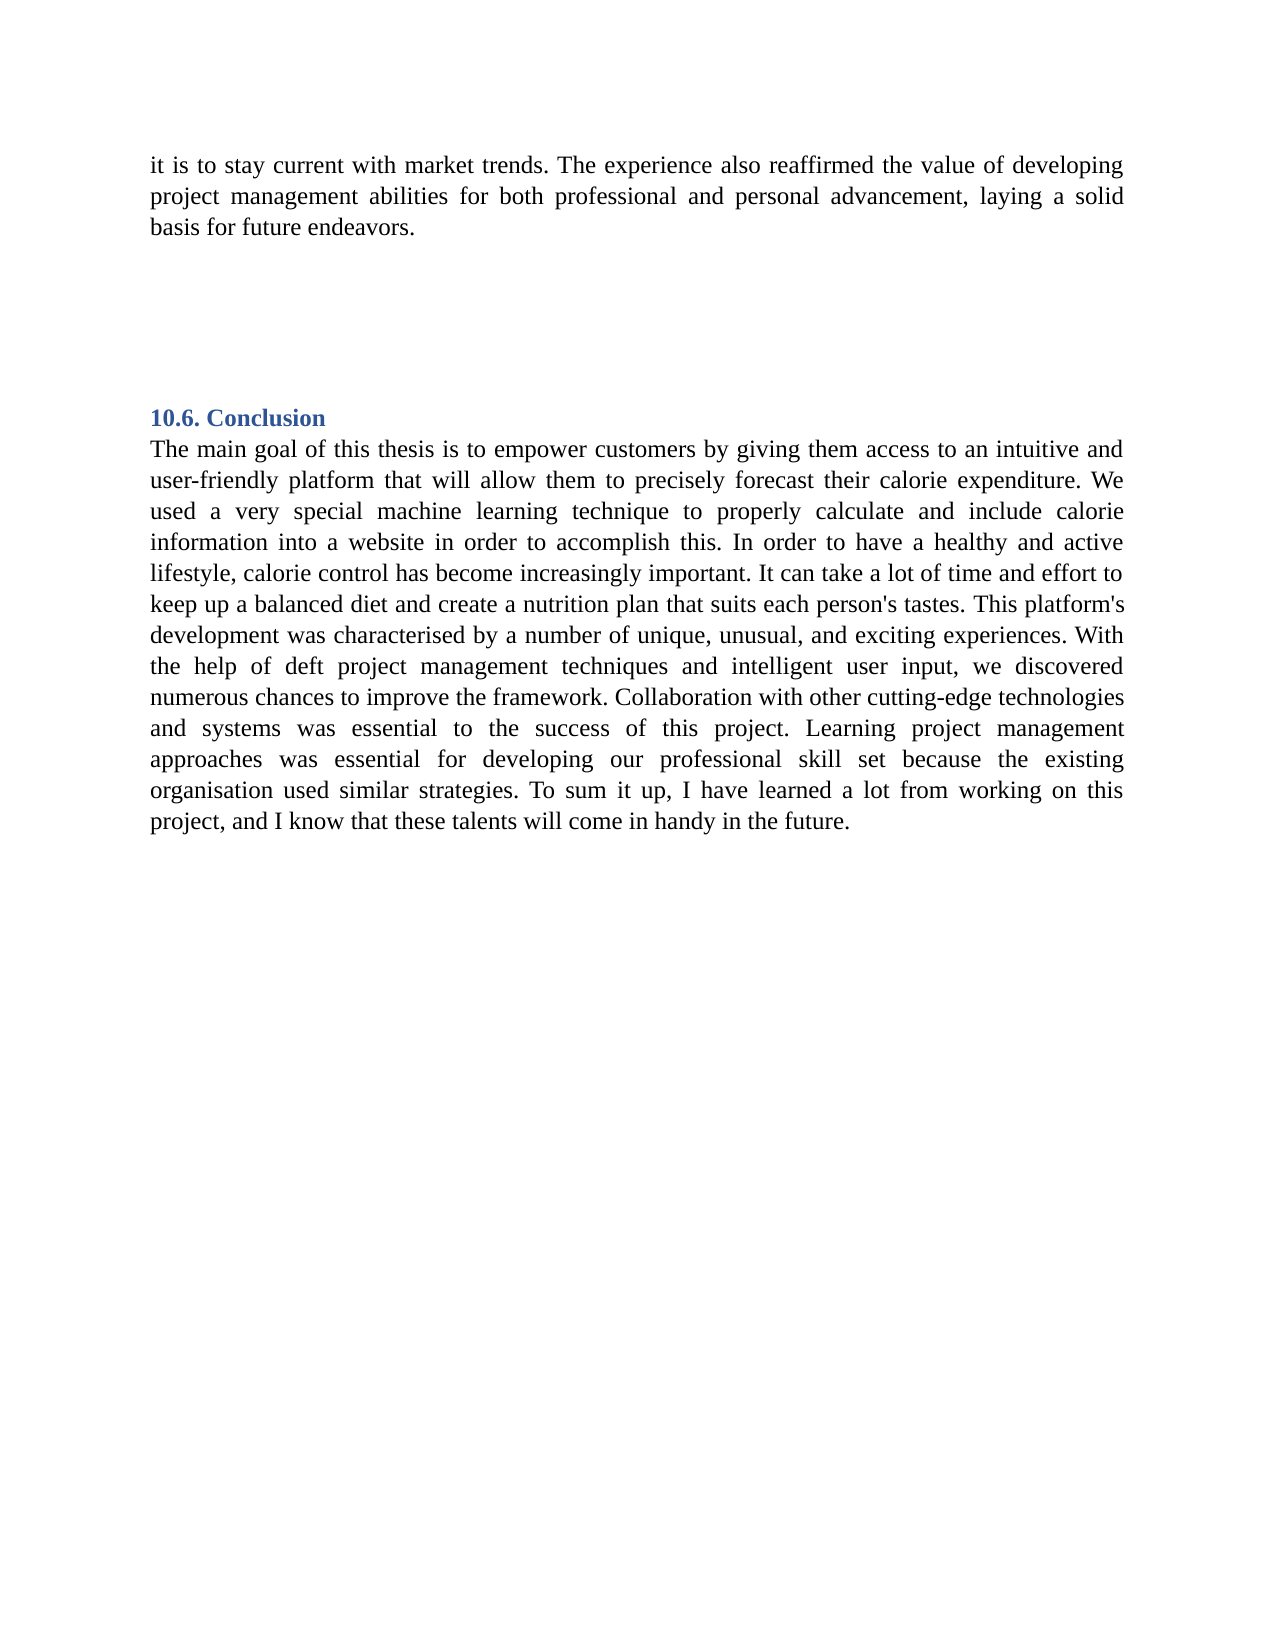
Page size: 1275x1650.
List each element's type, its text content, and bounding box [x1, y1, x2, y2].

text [150, 150, 1125, 241]
text The main goal of this thesis is to empower customers by giving them access to an intuitive and user-friendly platform that will allow them to precisely forecast their calorie expenditure. We used a very special machine learning technique to properly calculate and include calorie information into a website in order to accomplish this. In order to have a healthy and active lifestyle, calorie control has become increasingly important. It can take a lot of time and effort to keep up a balanced diet and create a nutrition plan that suits each person's tastes. This platform's development was characterised by a number of unique, unusual, and exciting experiences. With the help of deft project management techniques and intelligent user input, we discovered numerous chances to improve the framework. Collaboration with other cutting-edge technologies and systems was essential to the success of this project. Learning project management approaches was essential for developing our professional skill set because the existing organisation used similar strategies. To sum it up, I have learned a lot from working on this project, and I know that these talents will come in handy in the future. [150, 434, 1125, 835]
subtitle 10.6. Conclusion [150, 403, 1125, 432]
